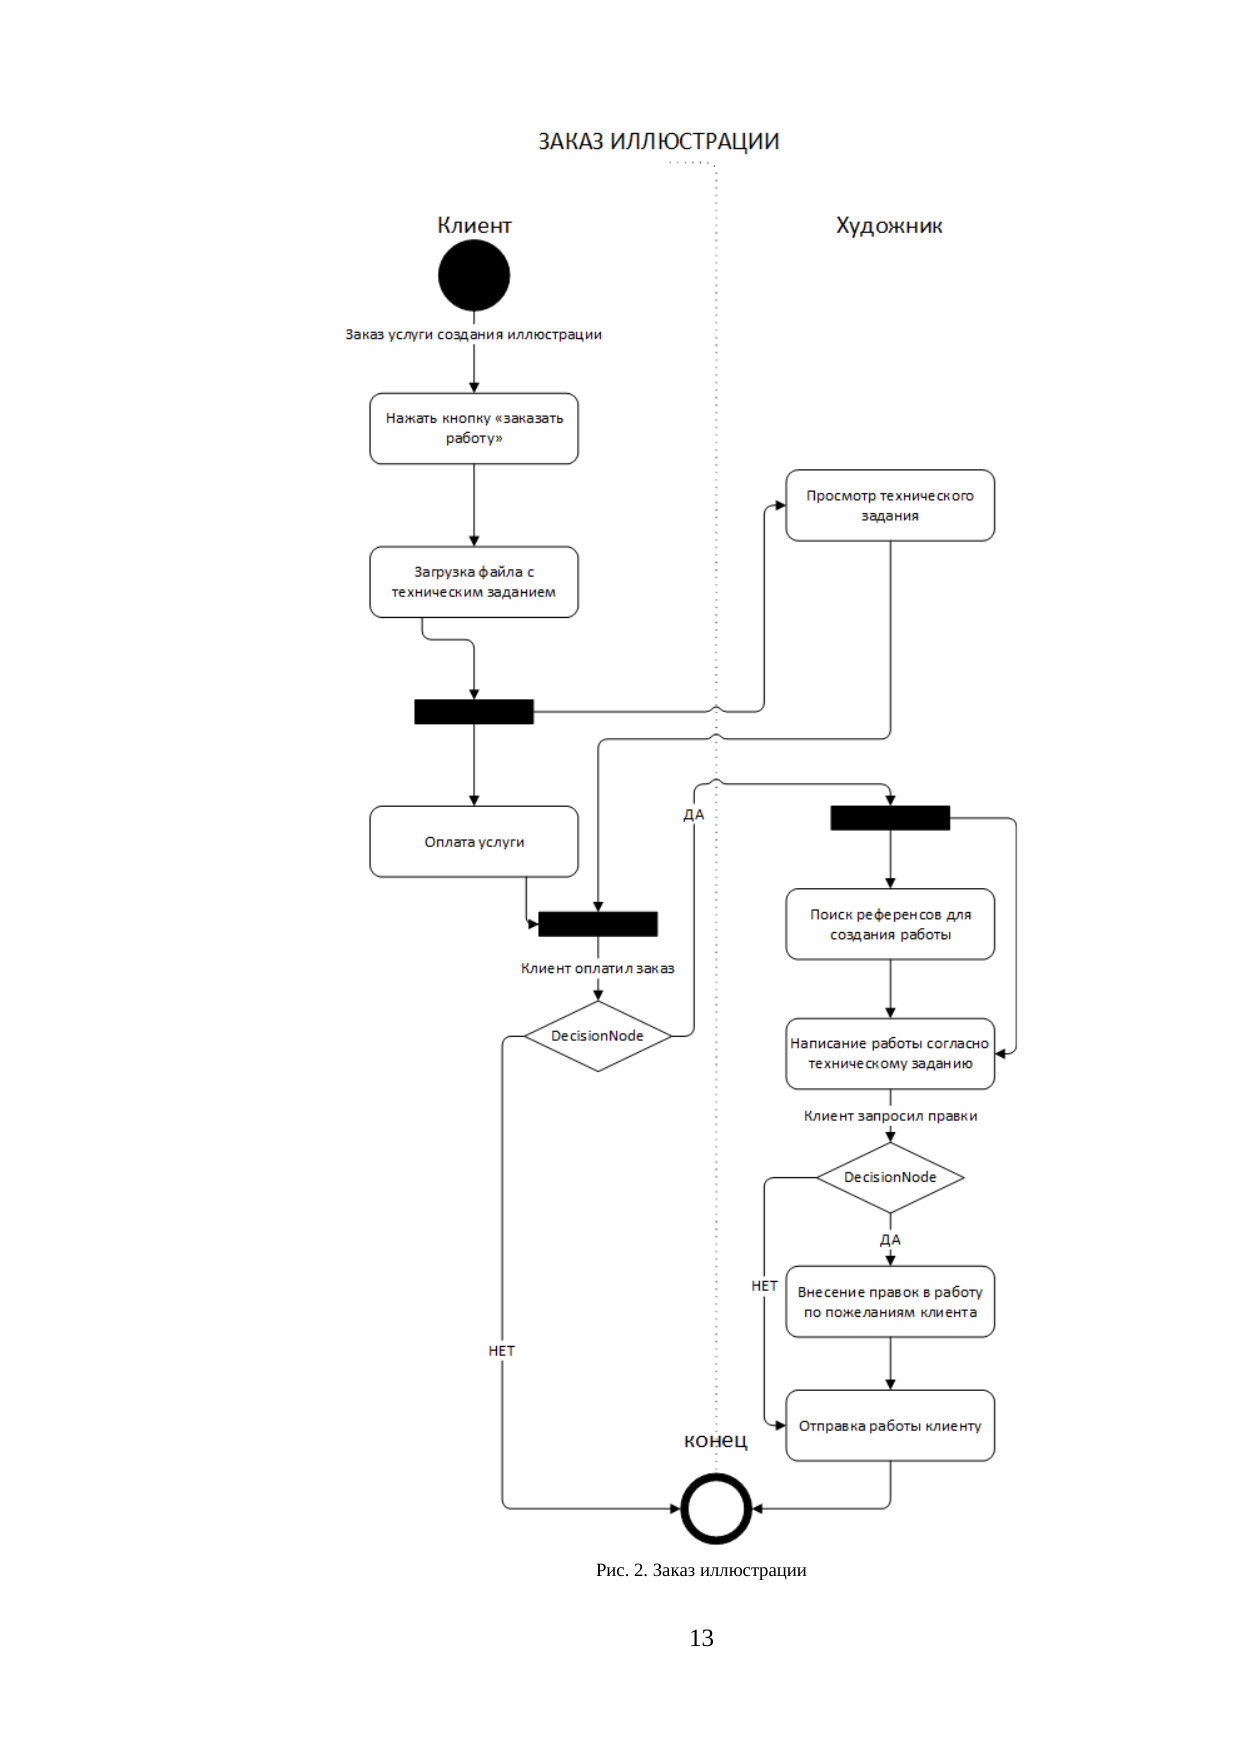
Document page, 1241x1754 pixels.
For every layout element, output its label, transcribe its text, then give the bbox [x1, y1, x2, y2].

picture [337, 118, 1018, 1546]
text Рис. 2. Заказ иллюстрации [177, 1559, 1152, 1580]
